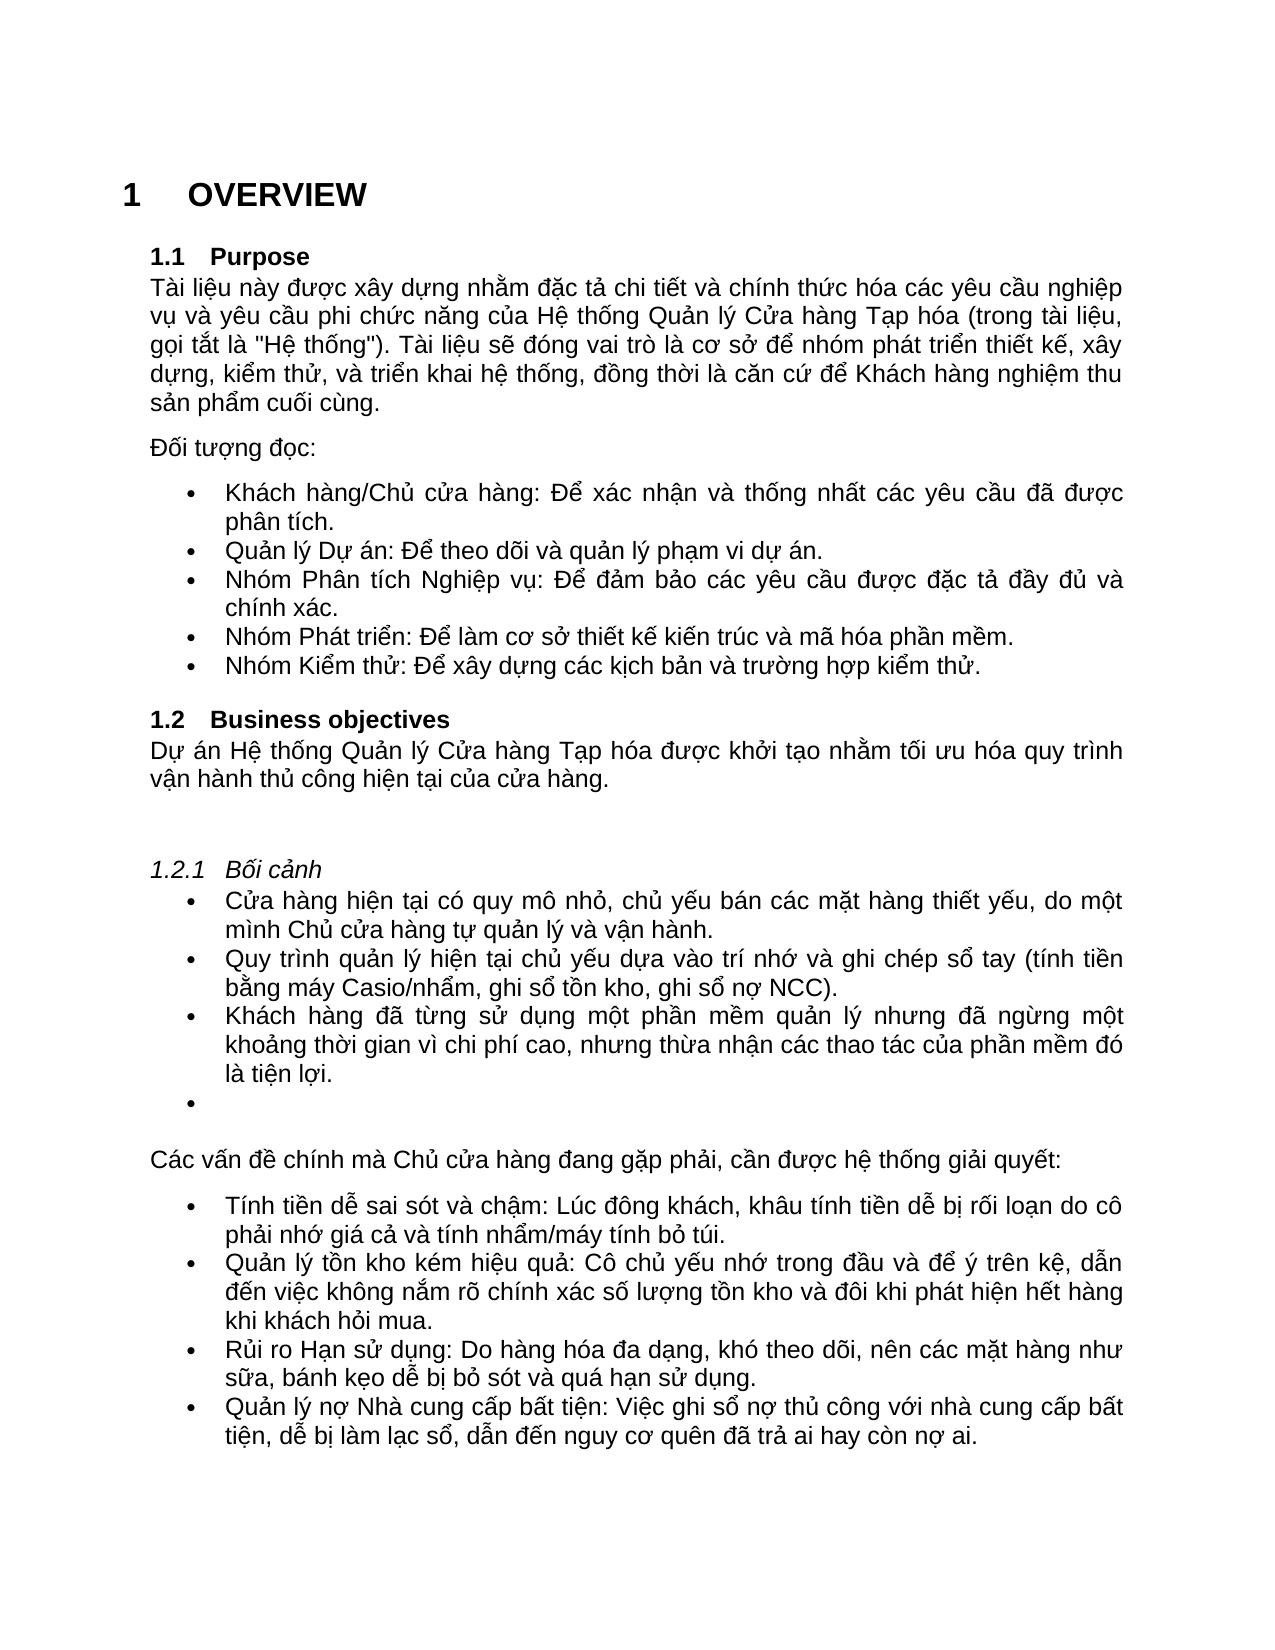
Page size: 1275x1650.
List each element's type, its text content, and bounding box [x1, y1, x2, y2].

list Rủi ro Hạn sử dụng: Do hàng hóa đa dạng, khó theo dõi, nên các mặt hàng như sữa, bánh kẹo dễ bị bỏ sót và quá hạn sử dụng. [187, 1334, 1125, 1392]
list Nhóm Kiểm thử: Để xây dựng các kịch bản và trường hợp kiểm thử. [187, 651, 1125, 679]
subtitle Purpose [150, 241, 1125, 270]
list Khách hàng/Chủ cửa hàng: Để xác nhận và thống nhất các yêu cầu đã được phân tích. [187, 478, 1125, 536]
list Khách hàng đã từng sử dụng một phần mềm quản lý nhưng đã ngừng một khoảng thời gian vì chi phí cao, nhưng thừa nhận các thao tác của phần mềm đó là tiện lợi. [187, 1001, 1125, 1087]
text Đối tượng đọc: [150, 433, 1125, 462]
text Dự án Hệ thống Quản lý Cửa hàng Tạp hóa được khởi tạo nhằm tối ưu hóa quy trình vận hành thủ công hiện tại của cửa hàng. [150, 736, 1125, 793]
subtitle Bối cảnh [150, 855, 1125, 884]
list Quản lý nợ Nhà cung cấp bất tiện: Việc ghi sổ nợ thủ công với nhà cung cấp bất tiện, dễ bị làm lạc sổ, dẫn đến nguy cơ quên đã trả ai hay còn nợ ai. [187, 1392, 1125, 1449]
list Tính tiền dễ sai sót và chậm: Lúc đông khách, khâu tính tiền dễ bị rối loạn do cô phải nhớ giá cả và tính nhẩm/máy tính bỏ túi. [187, 1191, 1125, 1248]
list Quản lý tồn kho kém hiệu quả: Cô chủ yếu nhớ trong đầu và để ý trên kệ, dẫn đến việc không nắm rõ chính xác số lượng tồn kho và đôi khi phát hiện hết hàng khi khách hỏi mua. [187, 1248, 1125, 1334]
list Quy trình quản lý hiện tại chủ yếu dựa vào trí nhớ và ghi chép sổ tay (tính tiền bằng máy Casio/nhẩm, ghi sổ tồn kho, ghi sổ nợ NCC). [187, 944, 1125, 1001]
text Tài liệu này được xây dựng nhằm đặc tả chi tiết và chính thức hóa các yêu cầu nghiệp vụ và yêu cầu phi chức năng của Hệ thống Quản lý Cửa hàng Tạp hóa (trong tài liệu, gọi tắt là "Hệ thống"). Tài liệu sẽ đóng vai trò là cơ sở để nhóm phát triển thiết kế, xây dựng, kiểm thử, và triển khai hệ thống, đồng thời là căn cứ để Khách hàng nghiệm thu sản phẩm cuối cùng. [150, 272, 1125, 416]
subtitle OVERVIEW [150, 175, 1125, 213]
list Nhóm Phát triển: Để làm cơ sở thiết kế kiến trúc và mã hóa phần mềm. [187, 622, 1125, 651]
list Quản lý Dự án: Để theo dõi và quản lý phạm vi dự án. [187, 536, 1125, 564]
text Các vấn đề chính mà Chủ cửa hàng đang gặp phải, cần được hệ thống giải quyết: [150, 1145, 1125, 1174]
list Cửa hàng hiện tại có quy mô nhỏ, chủ yếu bán các mặt hàng thiết yếu, do một mình Chủ cửa hàng tự quản lý và vận hành. [187, 886, 1125, 944]
subtitle Business objectives [150, 704, 1125, 733]
list Nhóm Phân tích Nghiệp vụ: Để đảm bảo các yêu cầu được đặc tả đầy đủ và chính xác. [187, 564, 1125, 622]
